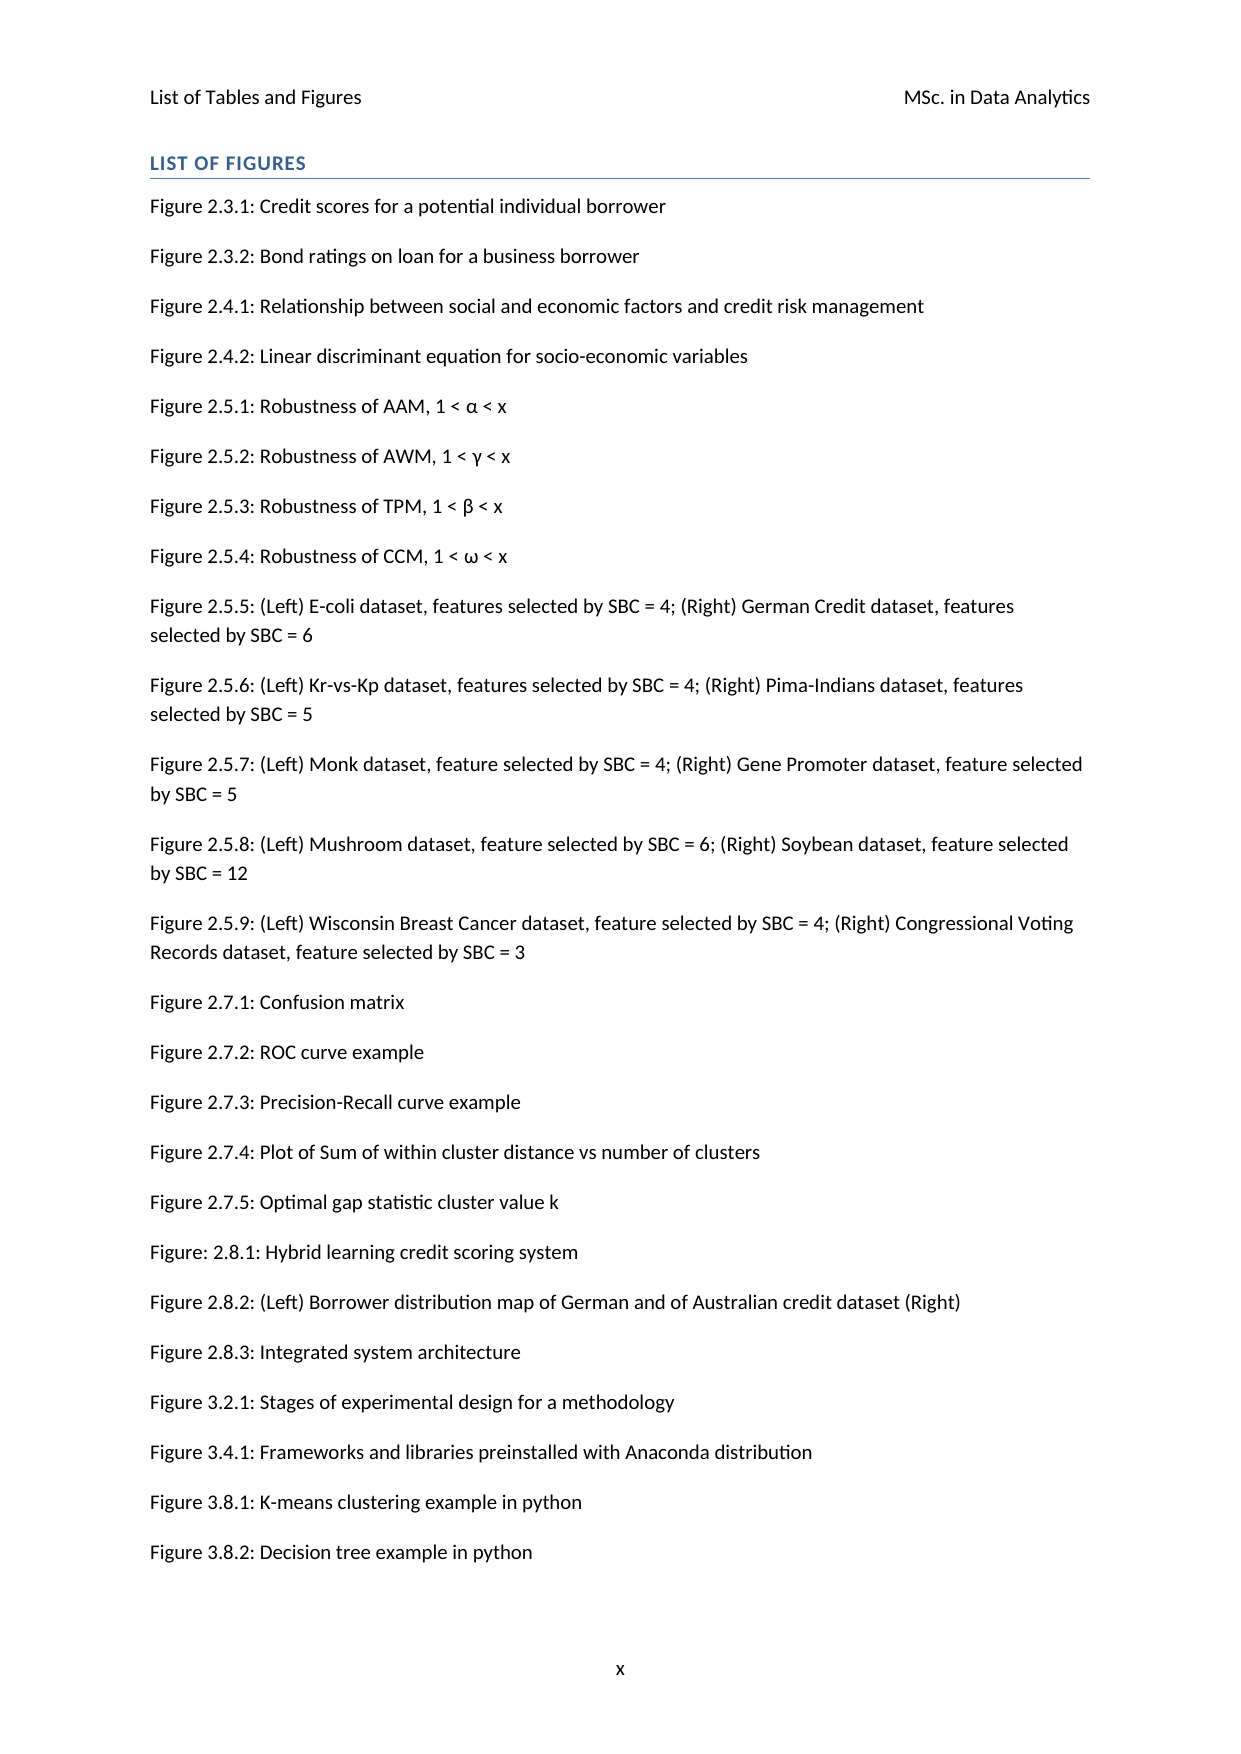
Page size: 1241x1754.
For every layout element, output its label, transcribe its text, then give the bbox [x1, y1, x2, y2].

text Figure 2.3.1: Credit scores for a potential individual borrower [150, 193, 1090, 219]
text Figure 2.7.4: Plot of Sum of within cluster distance vs number of clusters [150, 1139, 1090, 1164]
text Figure 2.5.5: (Left) E-coli dataset, features selected by SBC = 4; (Right) German Credit dataset, features selected by SBC = 6 [150, 593, 1090, 648]
text Figure 2.5.3: Robustness of TPM, 1 < β < x [150, 493, 1090, 519]
text Figure 2.5.1: Robustness of AAM, 1 < α < x [150, 393, 1090, 419]
text Figure 2.3.2: Bond ratings on loan for a business borrower [150, 243, 1090, 269]
text Figure 2.5.2: Robustness of AWM, 1 < γ < x [150, 443, 1090, 469]
text Figure 2.4.1: Relationship between social and economic factors and credit risk management [150, 293, 1090, 319]
text Figure 2.8.3: Integrated system architecture [150, 1339, 1090, 1364]
text Figure 3.4.1: Frameworks and libraries preinstalled with Anaconda distribution [150, 1439, 1090, 1464]
text Figure 2.5.8: (Left) Mushroom dataset, feature selected by SBC = 6; (Right) Soybean dataset, feature selected by SBC = 12 [150, 831, 1090, 885]
text Figure: 2.8.1: Hybrid learning credit scoring system [150, 1239, 1090, 1264]
text Figure 3.8.1: K-means clustering example in python [150, 1489, 1090, 1514]
text Figure 2.5.4: Robustness of CCM, 1 < ω < x [150, 543, 1090, 569]
text Figure 2.5.9: (Left) Wisconsin Breast Cancer dataset, feature selected by SBC = 4; (Right) Congressional Voting Records dataset, feature selected by SBC = 3 [150, 910, 1090, 964]
text Figure 3.2.1: Stages of experimental design for a methodology [150, 1389, 1090, 1414]
text Figure 2.7.3: Precision-Recall curve example [150, 1089, 1090, 1114]
text Figure 2.8.2: (Left) Borrower distribution map of German and of Australian credit dataset (Right) [150, 1289, 1090, 1314]
text Figure 2.5.7: (Left) Monk dataset, feature selected by SBC = 4; (Right) Gene Promoter dataset, feature selected by SBC = 5 [150, 752, 1090, 806]
text Figure 2.7.2: ROC curve example [150, 1039, 1090, 1064]
text Figure 3.8.2: Decision tree example in python [150, 1539, 1090, 1564]
text Figure 2.7.1: Confusion matrix [150, 989, 1090, 1014]
text Figure 2.4.2: Linear discriminant equation for socio-economic variables [150, 343, 1090, 369]
text Figure 2.7.5: Optimal gap statistic cluster value k [150, 1189, 1090, 1214]
text Figure 2.5.6: (Left) Kr-vs-Kp dataset, features selected by SBC = 4; (Right) Pima-Indians dataset, features selected by SBC = 5 [150, 672, 1090, 727]
subtitle List of Figures [150, 150, 1090, 178]
